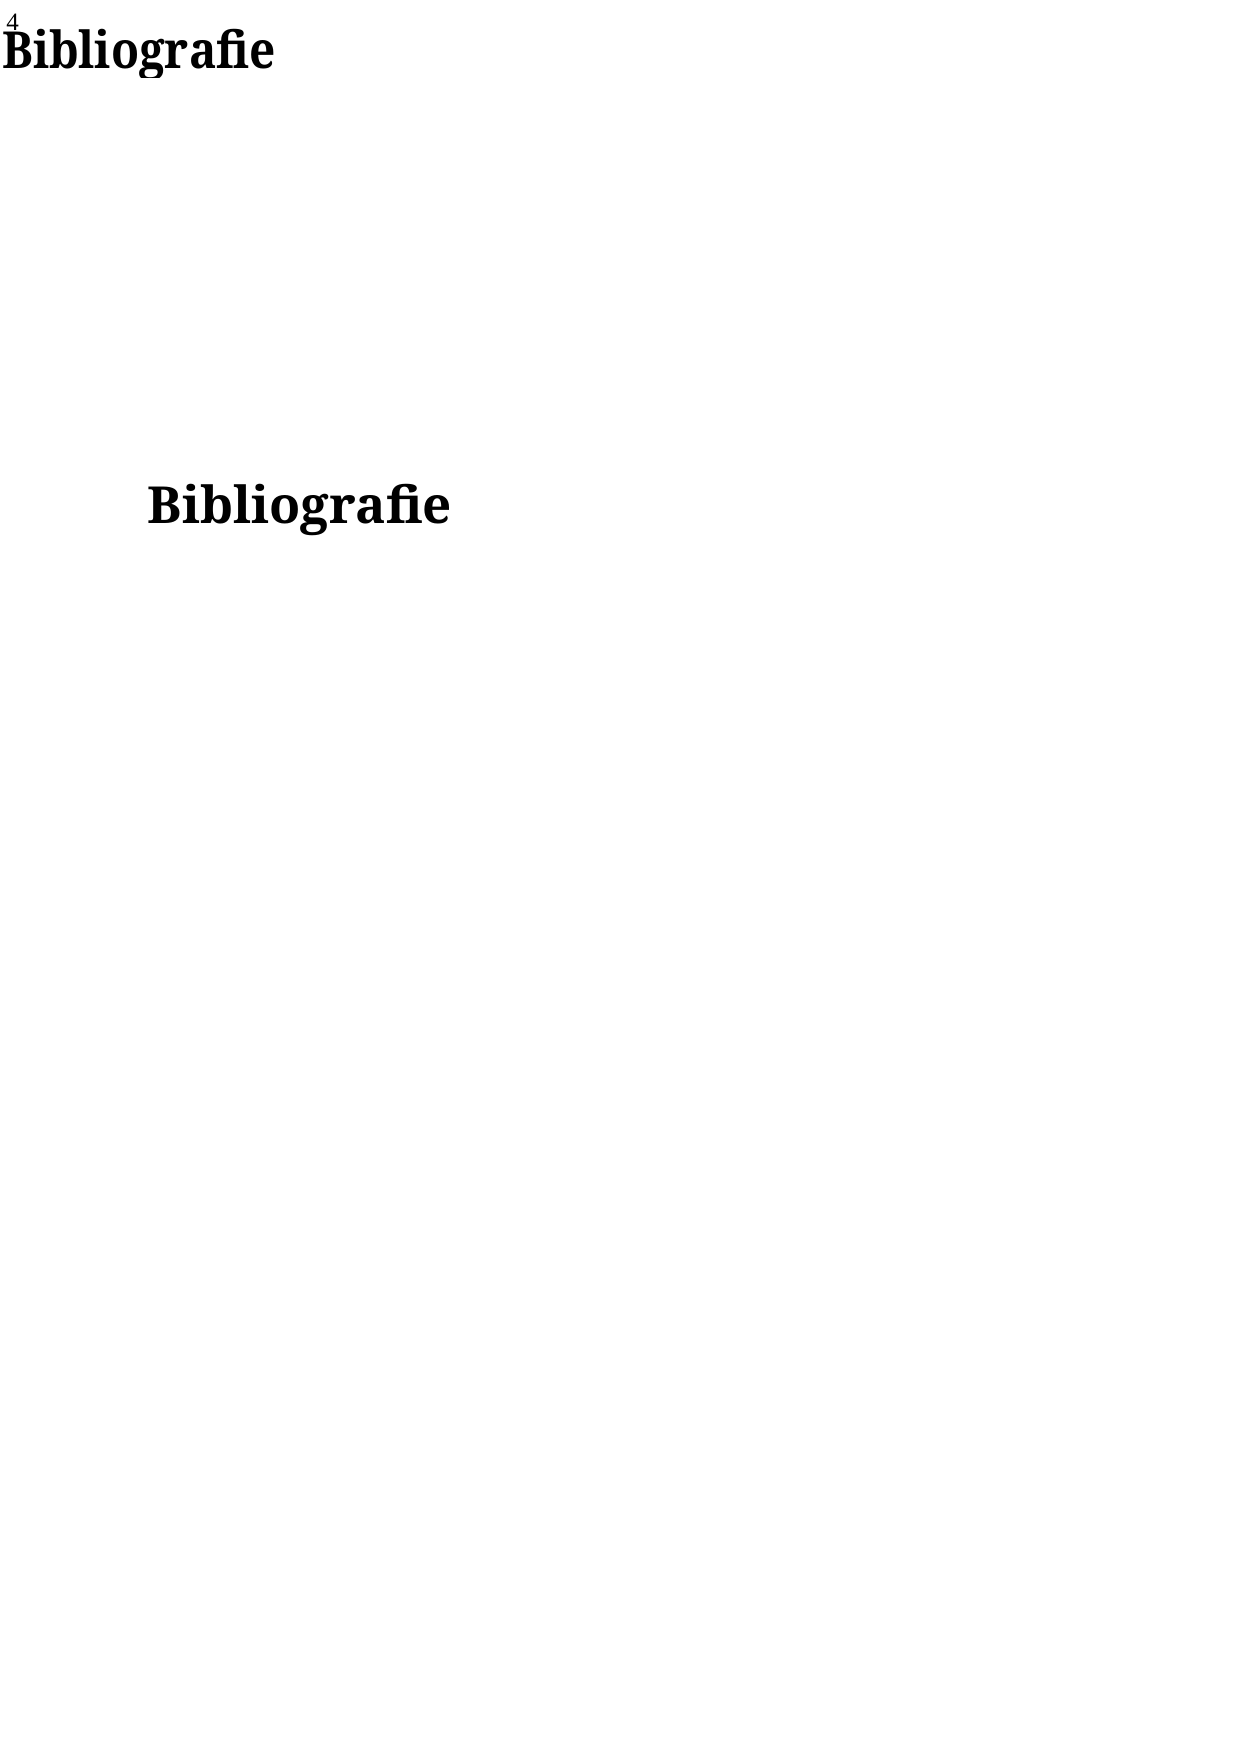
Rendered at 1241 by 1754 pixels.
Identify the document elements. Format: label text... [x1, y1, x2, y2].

subtitle Bibliografie [148, 469, 1105, 539]
